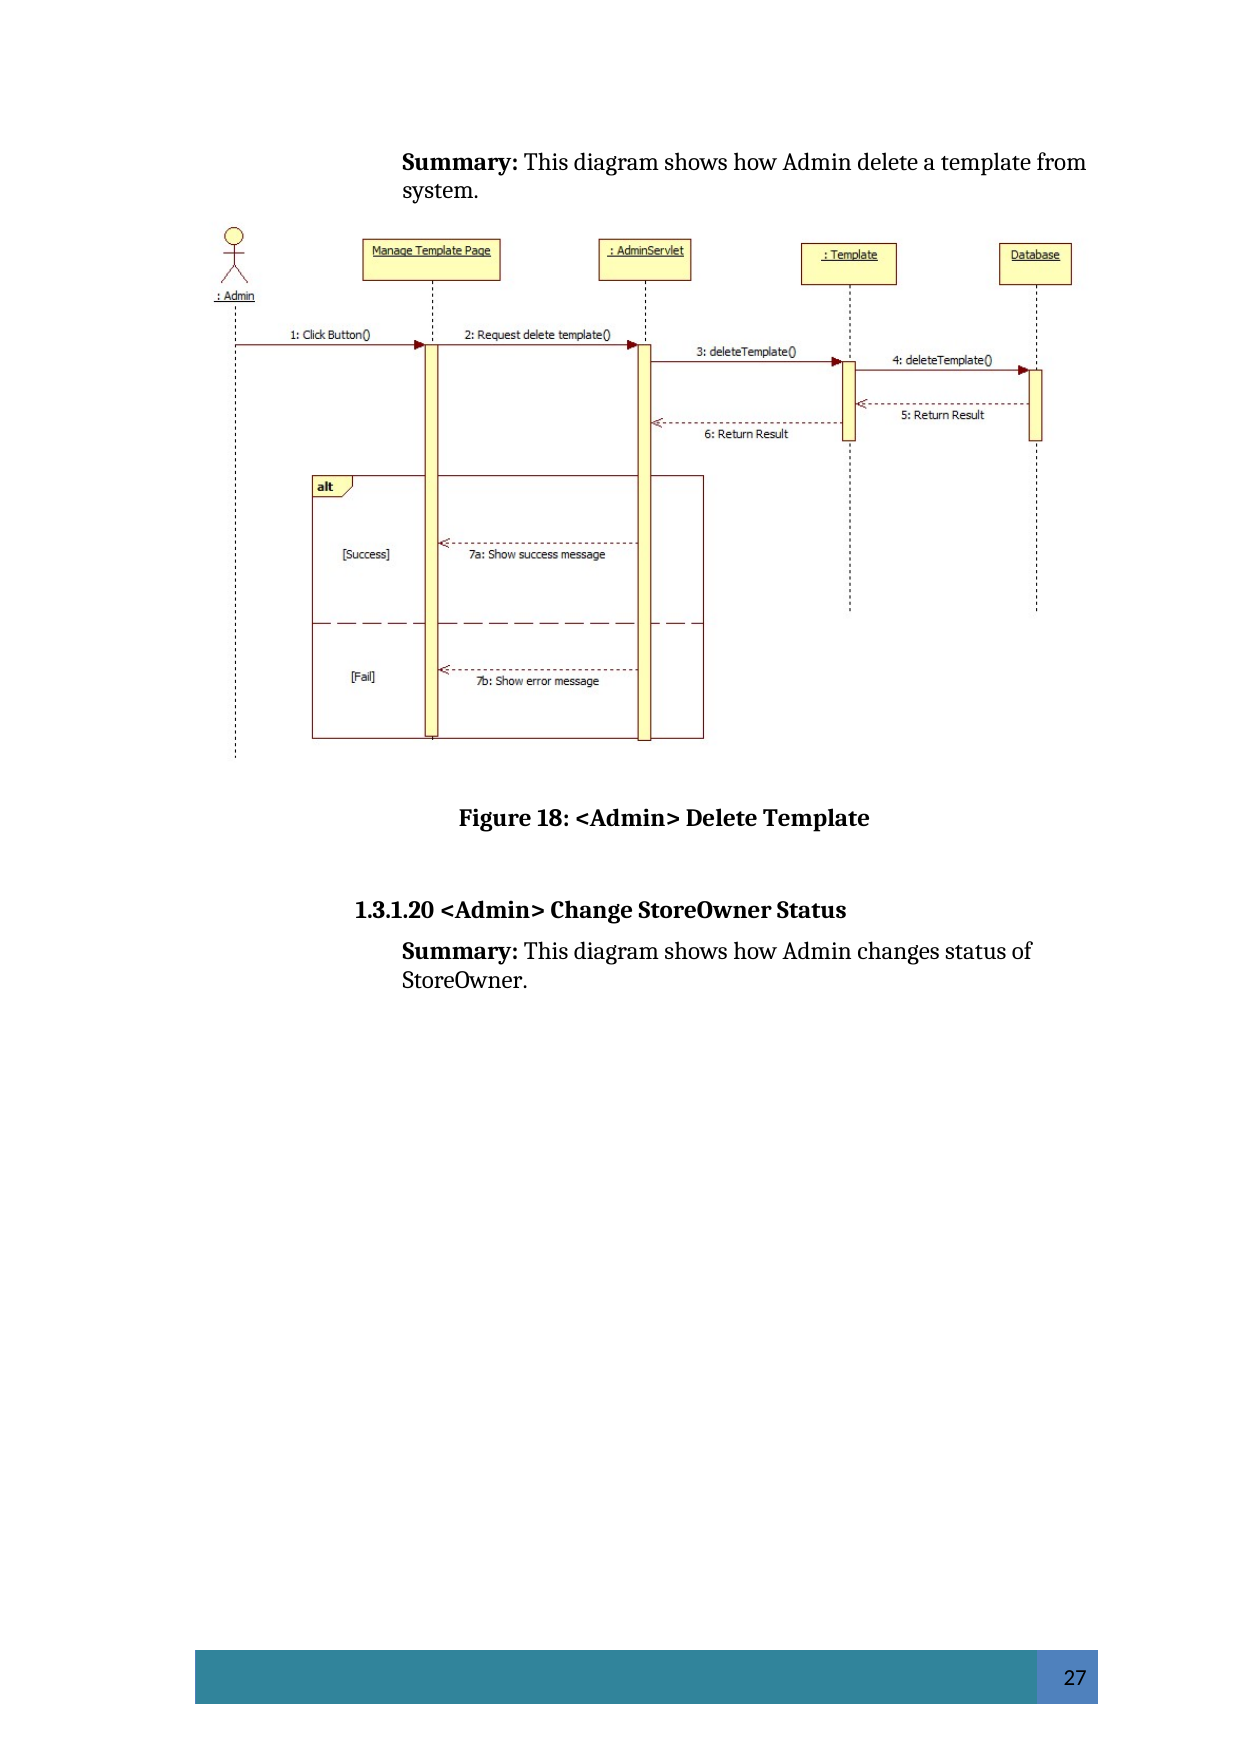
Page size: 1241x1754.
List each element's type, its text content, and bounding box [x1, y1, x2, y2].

text Summary: This diagram shows how Admin delete a template from system. [402, 148, 1151, 205]
subtitle <Admin> Change StoreOwner Status [355, 896, 1151, 924]
picture [177, 205, 1093, 779]
text Summary: This diagram shows how Admin changes status of StoreOwner. [402, 937, 1151, 994]
